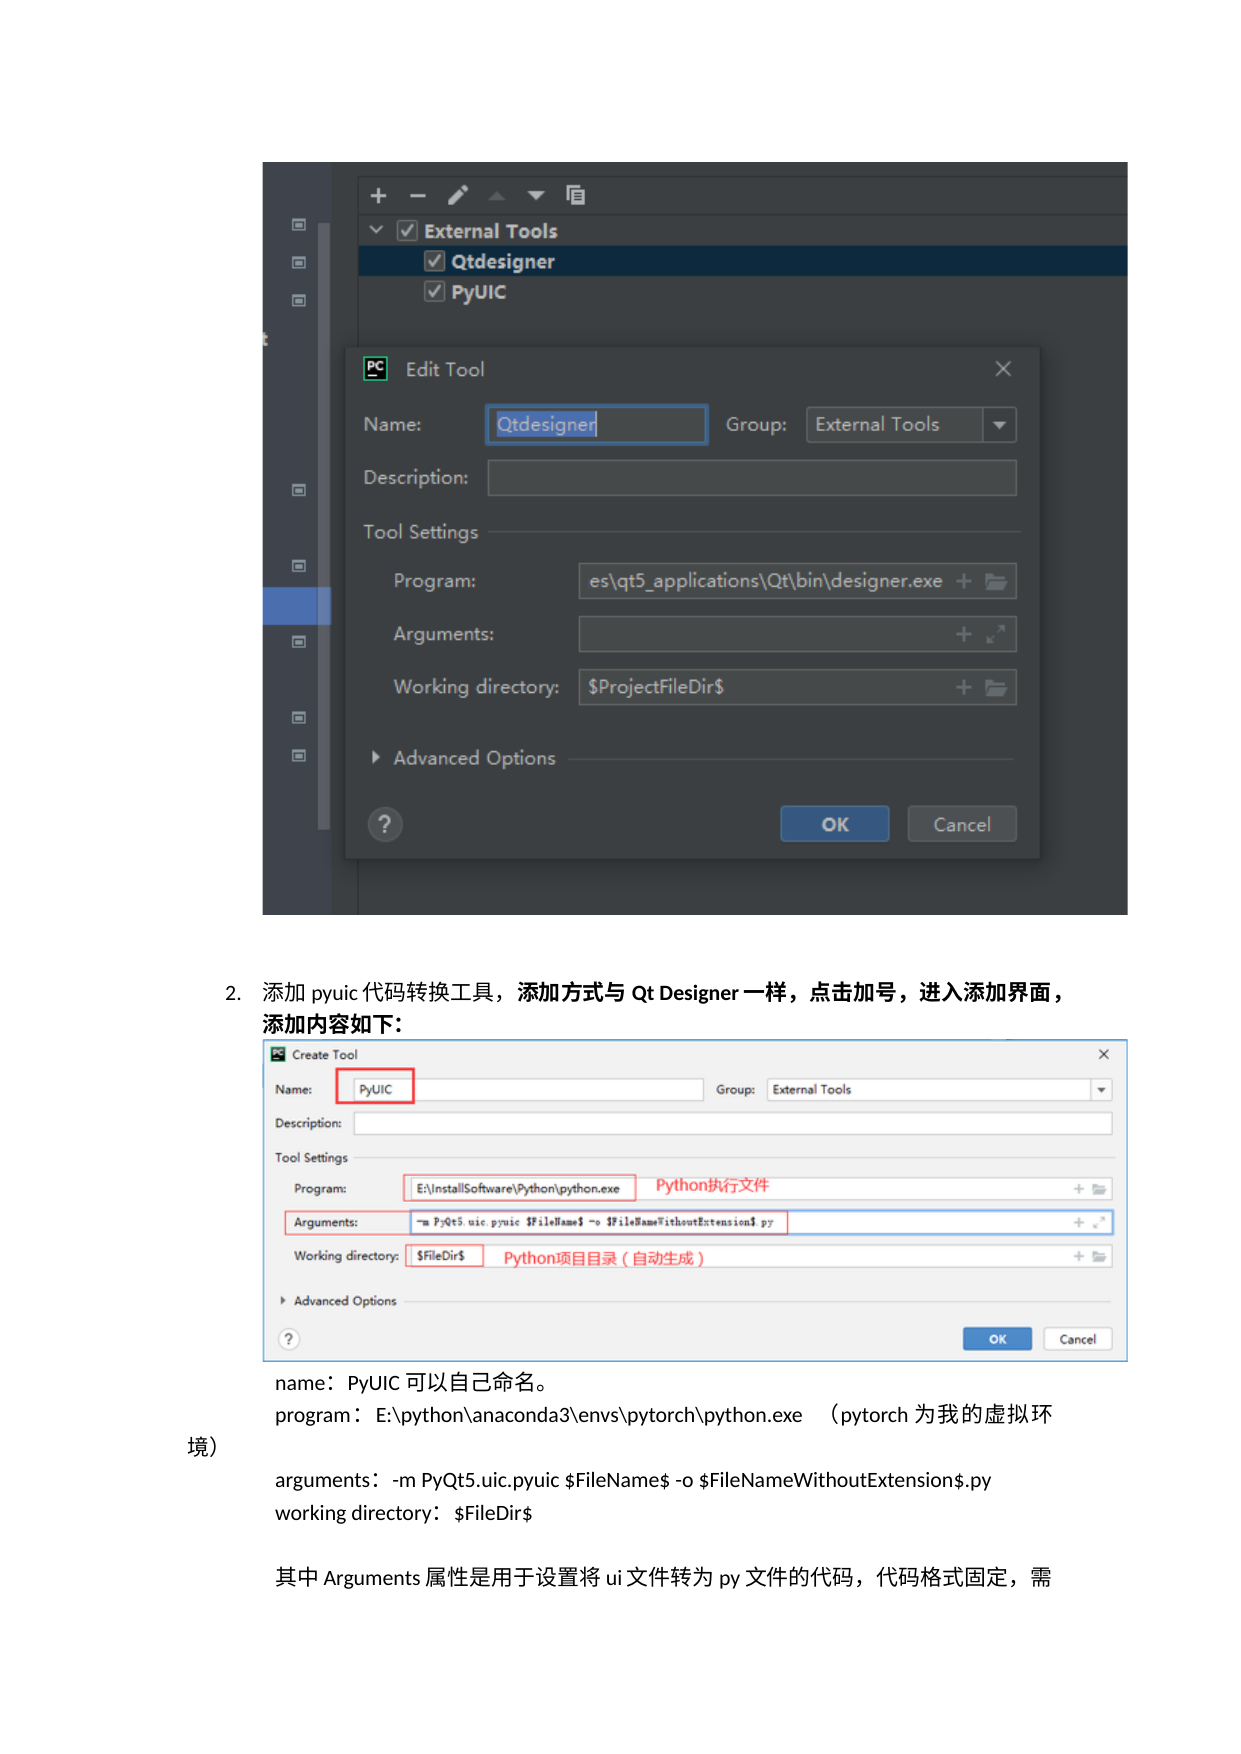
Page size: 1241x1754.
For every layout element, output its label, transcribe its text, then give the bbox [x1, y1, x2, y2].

picture [262, 162, 1128, 915]
text arguments：-m PyQt5.uic.pyuic $FileName$ -o $FileNameWithoutExtension$.py [187, 1462, 1053, 1494]
list 添加pyuic代码转换工具，添加方式与Qt Designer一样，点击加号，进入添加界面，添加内容如下： [225, 974, 1053, 1039]
text program：E:\python\anaconda3\envs\pytorch\python.exe （pytorch为我的虚拟环境） [187, 1397, 1053, 1462]
text name：PyUIC 可以自己命名。 [187, 1364, 1053, 1397]
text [187, 1559, 1053, 1592]
picture [262, 1039, 1128, 1362]
text working directory：$FileDir$ [187, 1494, 1053, 1527]
